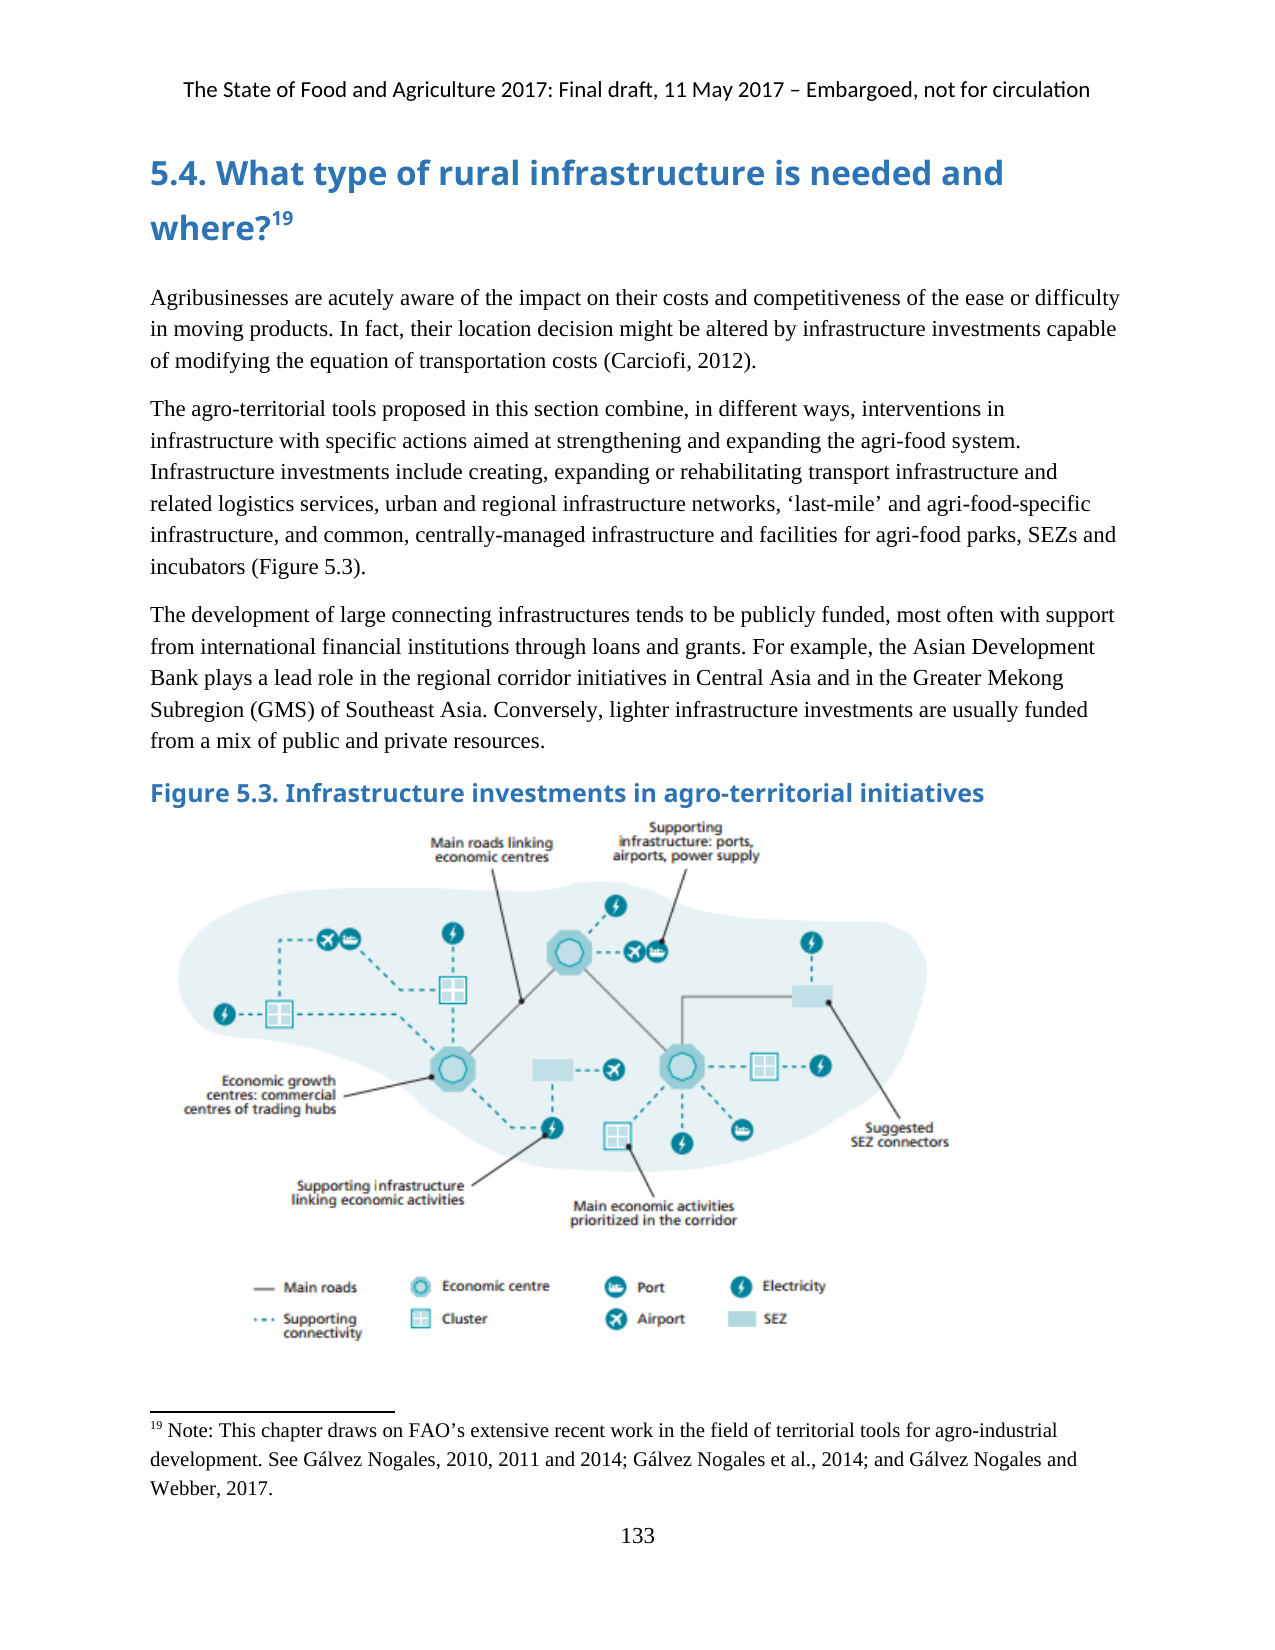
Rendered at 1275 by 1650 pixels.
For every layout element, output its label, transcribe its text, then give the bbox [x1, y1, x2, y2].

subtitle Figure 5.3. Infrastructure investments in agro-territorial initiatives [150, 776, 1125, 810]
picture [150, 812, 969, 1360]
text Agribusinesses are acutely aware of the impact on their costs and competitiveness of the ease or difficulty in moving products. In fact, their location decision might be altered by infrastructure investments capable of modifying the equation of transportation costs (Carciofi, 2012). [150, 284, 1125, 373]
text The agro-territorial tools proposed in this section combine, in different ways, interventions in infrastructure with specific actions aimed at strengthening and expanding the agri-food system. Infrastructure investments include creating, expanding or rehabilitating transport infrastructure and related logistics services, urban and regional infrastructure networks, ‘last-mile’ and agri-food-specific infrastructure, and common, centrally-managed infrastructure and facilities for agri-food parks, SEZs and incubators (Figure 5.3). [150, 395, 1125, 579]
subtitle 5.4. What type of rural infrastructure is needed and where? [150, 150, 1125, 250]
text The development of large connecting infrastructures tends to be publicly funded, most often with support from international financial institutions through loans and grants. For example, the Asian Development Bank plays a lead role in the regional corridor initiatives in Central Asia and in the Greater Mekong Subregion (GMS) of Southeast Asia. Conversely, lighter infrastructure investments are usually funded from a mix of public and private resources. [150, 601, 1125, 754]
